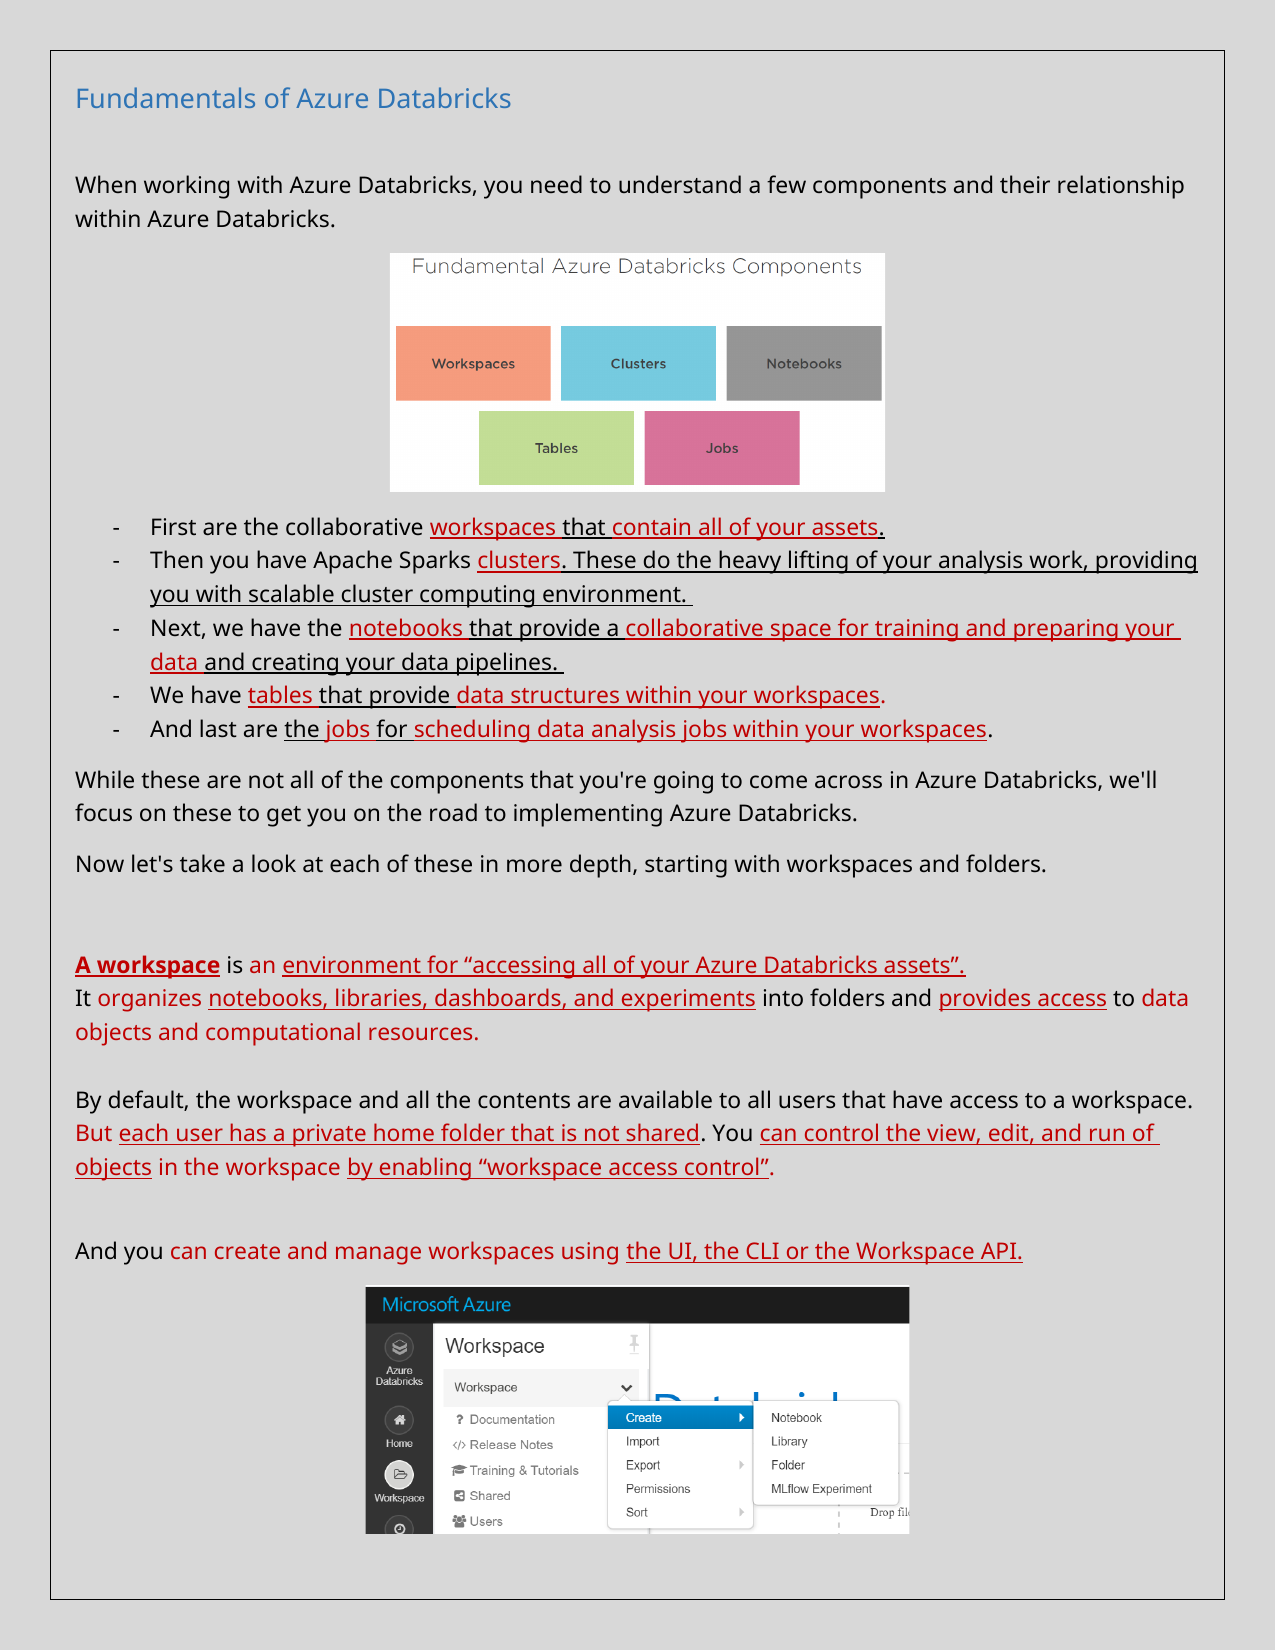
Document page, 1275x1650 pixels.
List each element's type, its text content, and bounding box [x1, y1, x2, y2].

text And you can create and manage workspaces using the UI, the CLI or the Workspace API. [75, 1202, 1200, 1267]
list First are the collaborative workspaces that contain all of your assets. [112, 511, 1200, 542]
text When working with Azure Databricks, you need to understand a few components and their relationship within Azure Databricks. [75, 169, 1200, 234]
list Next, we have the notebooks that provide a collaborative space for training and preparing your data and creating your data pipelines. [112, 612, 1200, 677]
list We have tables that provide data structures within your workspaces. [112, 679, 1200, 711]
list Then you have Apache Sparks clusters. These do the heavy lifting of your analysis work, providing you with scalable cluster computing environment. [112, 544, 1200, 609]
text Now let's take a look at each of these in more depth, starting with workspaces and folders. [75, 848, 1200, 879]
subtitle Fundamentals of Azure Databricks [75, 79, 1200, 116]
text While these are not all of the components that you're going to come across in Azure Databricks, we'll focus on these to get you on the road to implementing Azure Databricks. [75, 764, 1200, 829]
text A workspace is an environment for “accessing all of your Azure Databricks assets”. It organizes notebooks, libraries, dashboards, and experiments into folders and provides access to data objects and computational resources. By default, the workspace and all the contents are available to all users that have access to a workspace. But each user has a private home folder that is not shared. You can control the view, edit, and run of objects in the workspace by enabling “workspace access control”. [75, 949, 1200, 1182]
picture [365, 1285, 910, 1534]
picture [389, 253, 886, 492]
list And last are the jobs for scheduling data analysis jobs within your workspaces. [112, 713, 1200, 744]
